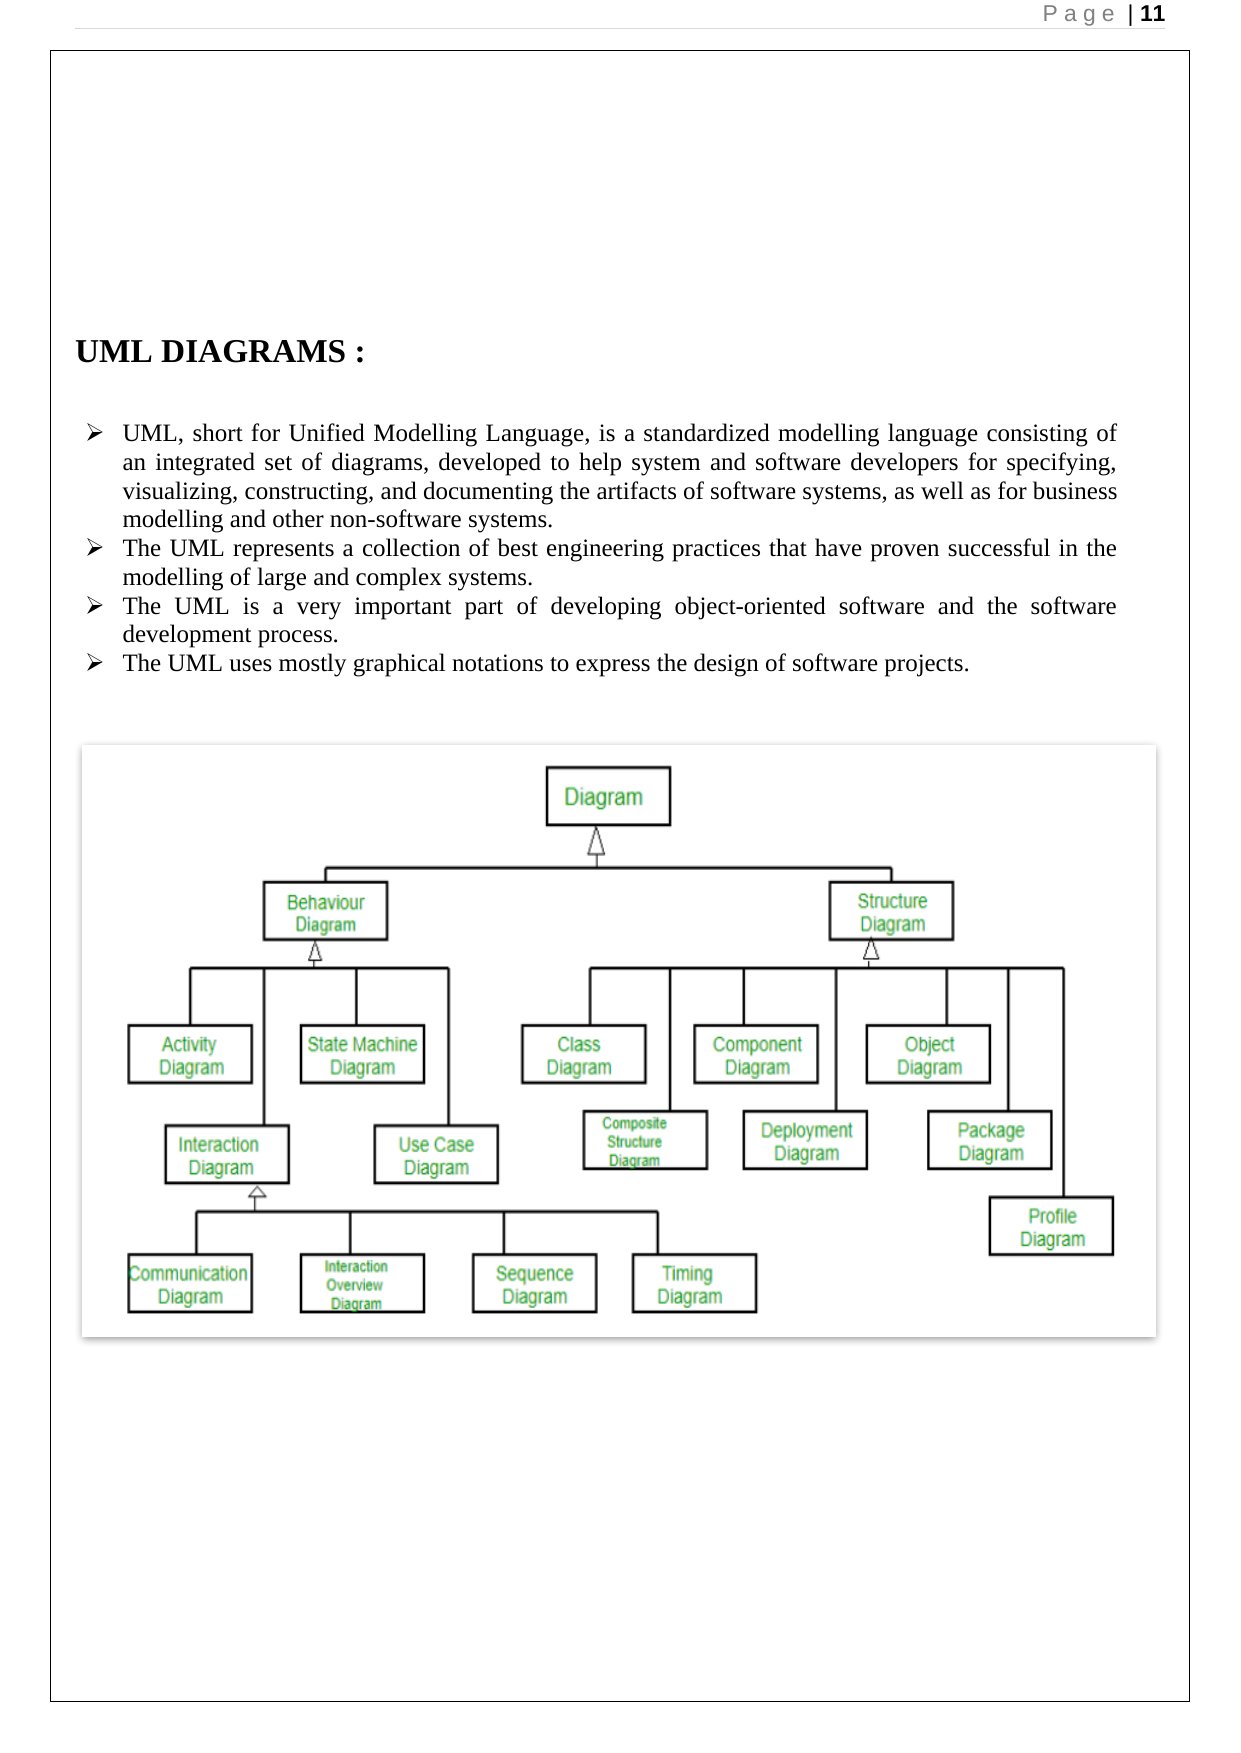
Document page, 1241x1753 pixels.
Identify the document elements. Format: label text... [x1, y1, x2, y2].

list The UML represents a collection of best engineering practices that have proven successful in the modelling of large and complex systems. [85, 533, 1118, 591]
list The UML is a very important part of developing object-oriented software and the software development process. [85, 591, 1118, 648]
picture [97, 759, 1141, 1322]
list The UML uses mostly graphical notations to express the design of software projects. [85, 648, 1118, 677]
title UML DIAGRAMS : [75, 331, 1118, 369]
list UML, short for Unified Modelling Language, is a standardized modelling language consisting of an integrated set of diagrams, developed to help system and software developers for specifying, visualizing, constructing, and documenting the artifacts of software systems, as well as for business modelling and other non-software systems. [85, 418, 1118, 533]
